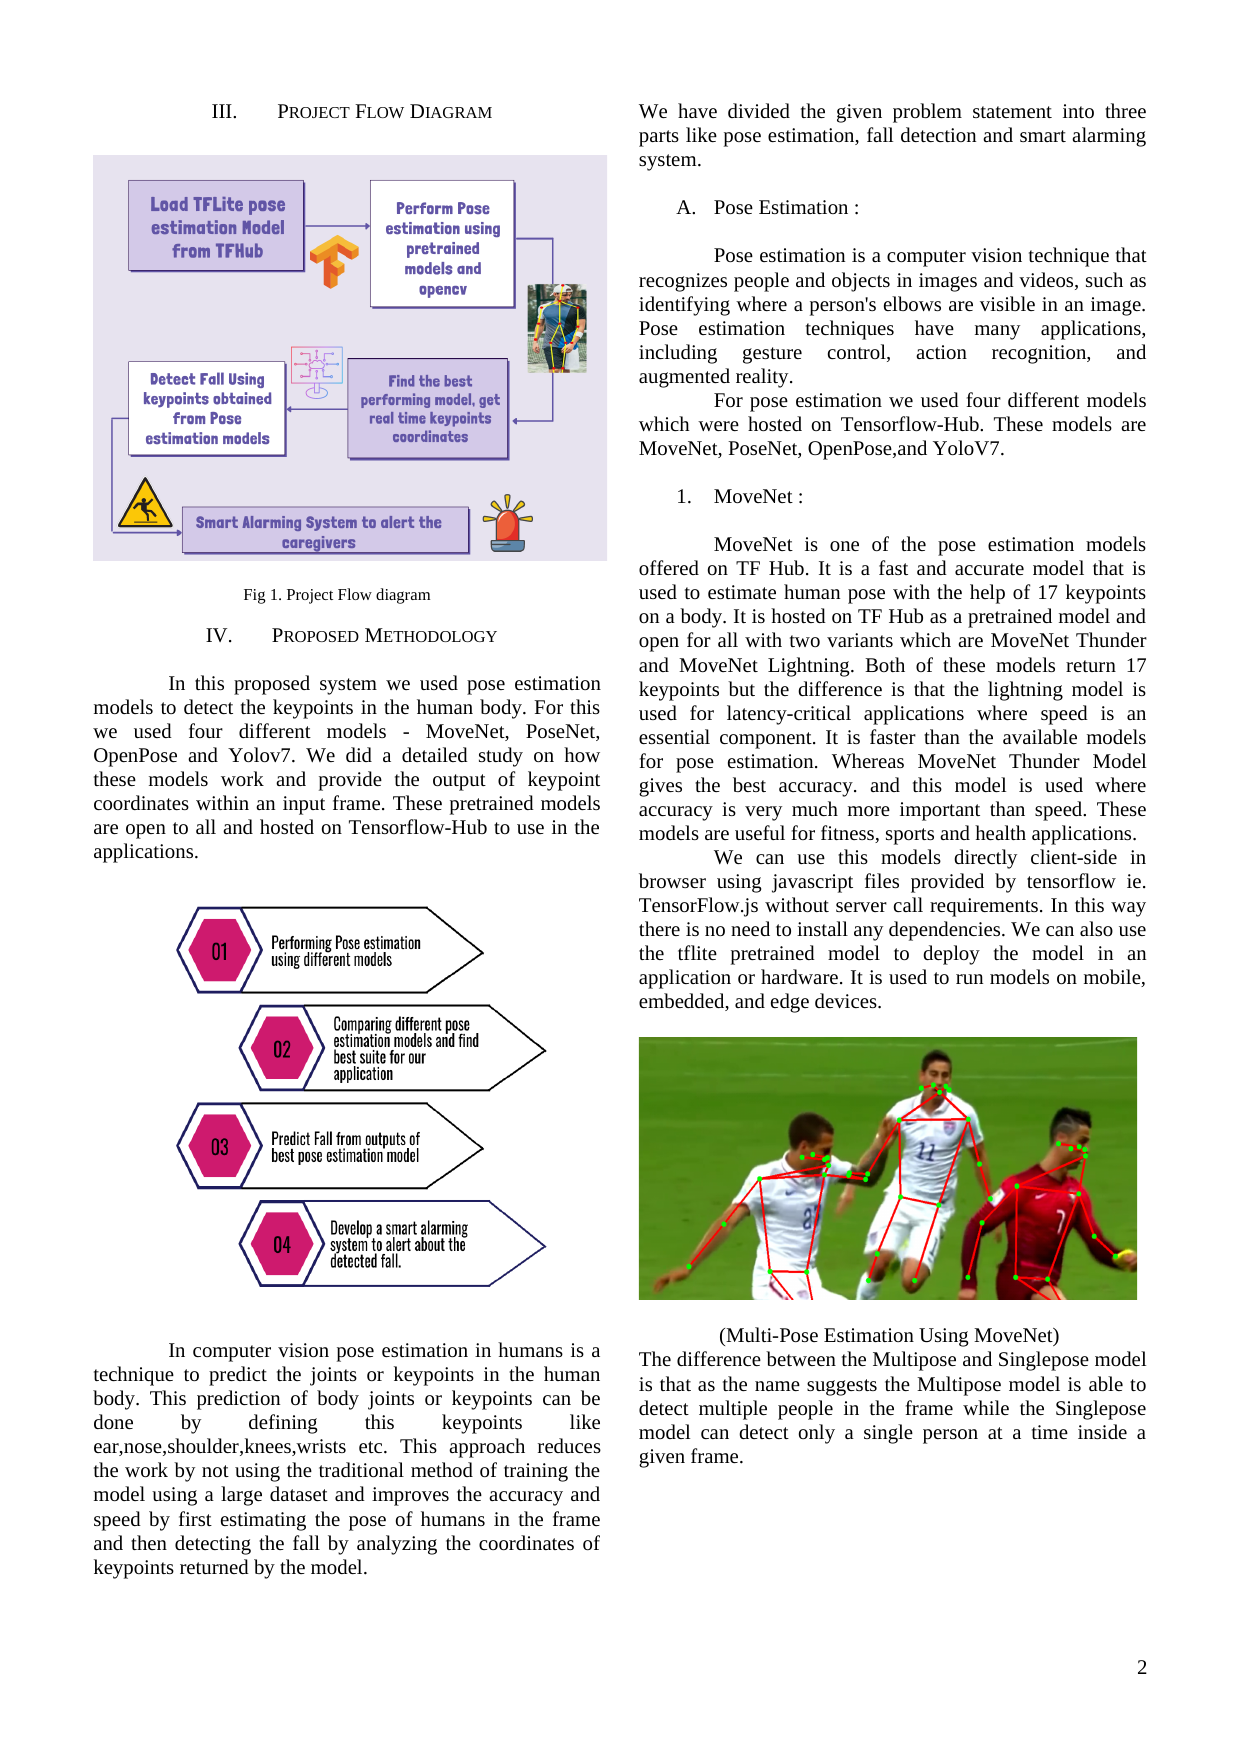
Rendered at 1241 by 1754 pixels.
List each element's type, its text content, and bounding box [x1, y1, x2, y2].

text Fig 1. Project Flow diagram [168, 584, 601, 603]
text MoveNet is one of the pose estimation models offered on TF Hub. It is a fast and accurate model that is used to estimate human pose with the help of 17 keypoints on a body. It is hosted on TF Hub as a pretrained model and open for all with two variants which are MoveNet Thunder and MoveNet Lightning. Both of these models return 17 keypoints but the difference is that the lightning model is used for latency-critical applications where speed is an essential component. It is faster than the available models for pose estimation. Whereas MoveNet Thunder Model gives the best accuracy. and this model is used where accuracy is very much more important than speed. These models are useful for fitness, sports and health applications. [639, 532, 1147, 845]
picture [168, 887, 565, 1314]
text In this proposed system we used pose estimation models to detect the keypoints in the human body. For this we used four different models - MoveNet, PoseNet, OpenPose and Yolov7. We did a detailed study on how these models work and provide the output of keypoint coordinates within an input frame. These pretrained models are open to all and hosted on Tensorflow-Hub to use in the applications. [93, 671, 601, 863]
text We have divided the given problem statement into three parts like pose estimation, fall detection and smart alarming system. [639, 99, 1147, 171]
text (Multi-Pose Estimation Using MoveNet) [639, 1323, 1147, 1347]
subtitle Project Flow Diagram [93, 99, 601, 123]
text In computer vision pose estimation in humans is a technique to predict the joints or keypoints in the human body. This prediction of body joints or keypoints can be done by defining this keypoints like ear,nose,shoulder,knees,wrists etc. This approach reduces the work by not using the traditional method of training the model using a large dataset and improves the accuracy and speed by first estimating the pose of humans in the frame and then detecting the fall by analyzing the coordinates of keypoints returned by the model. [93, 1338, 601, 1579]
text Pose estimation is a computer vision technique that recognizes people and objects in images and videos, such as identifying where a person's elbows are visible in an image. Pose estimation techniques have many applications, including gesture control, action recognition, and augmented reality. [639, 243, 1147, 388]
picture [93, 155, 608, 561]
text For pose estimation we used four different models which were hosted on Tensorflow-Hub. These models are MoveNet, PoseNet, OpenPose,and YoloV7. [639, 388, 1147, 460]
list Pose Estimation : [676, 195, 1147, 219]
picture [638, 1037, 1138, 1300]
text The difference between the Multipose and Singlepose model is that as the name suggests the Multipose model is able to detect multiple people in the frame while the Singlepose model can detect only a single person at a time inside a given frame. [639, 1347, 1147, 1468]
list Proposed Methodology [93, 623, 601, 647]
list MoveNet : [676, 484, 1147, 508]
text We can use this models directly client-side in browser using javascript files provided by tensorflow ie. TensorFlow.js without server call requirements. In this way there is no need to install any dependencies. We can also use the tflite pretrained model to deploy the model in an application or hardware. It is used to run models on mobile, embedded, and edge devices. [639, 845, 1147, 1013]
